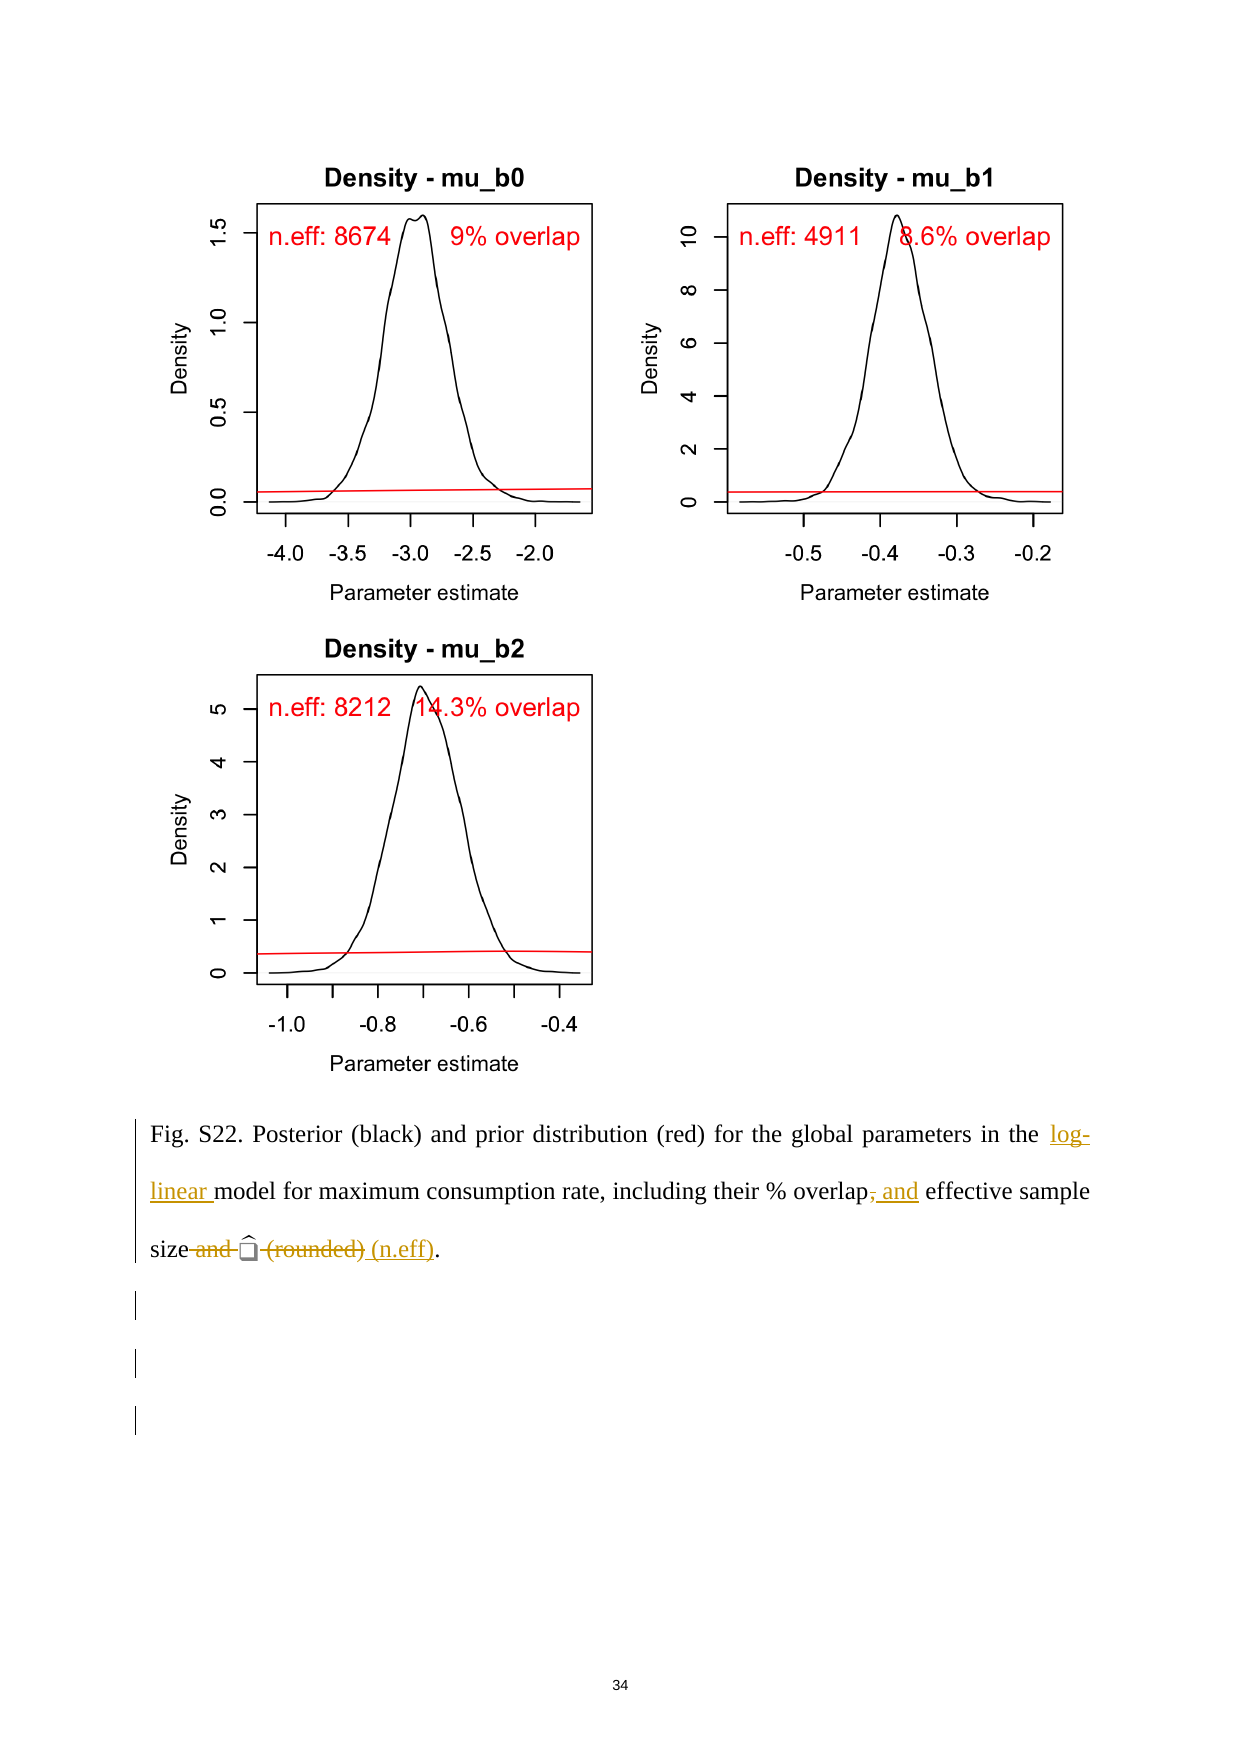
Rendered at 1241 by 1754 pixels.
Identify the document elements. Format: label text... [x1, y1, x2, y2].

picture [150, 150, 1091, 1091]
text Fig. S22. Posterior (black) and prior distribution (red) for the global parameters in the model for maximum consumption rate, including their % overlap effective sample size. [150, 1119, 1090, 1263]
